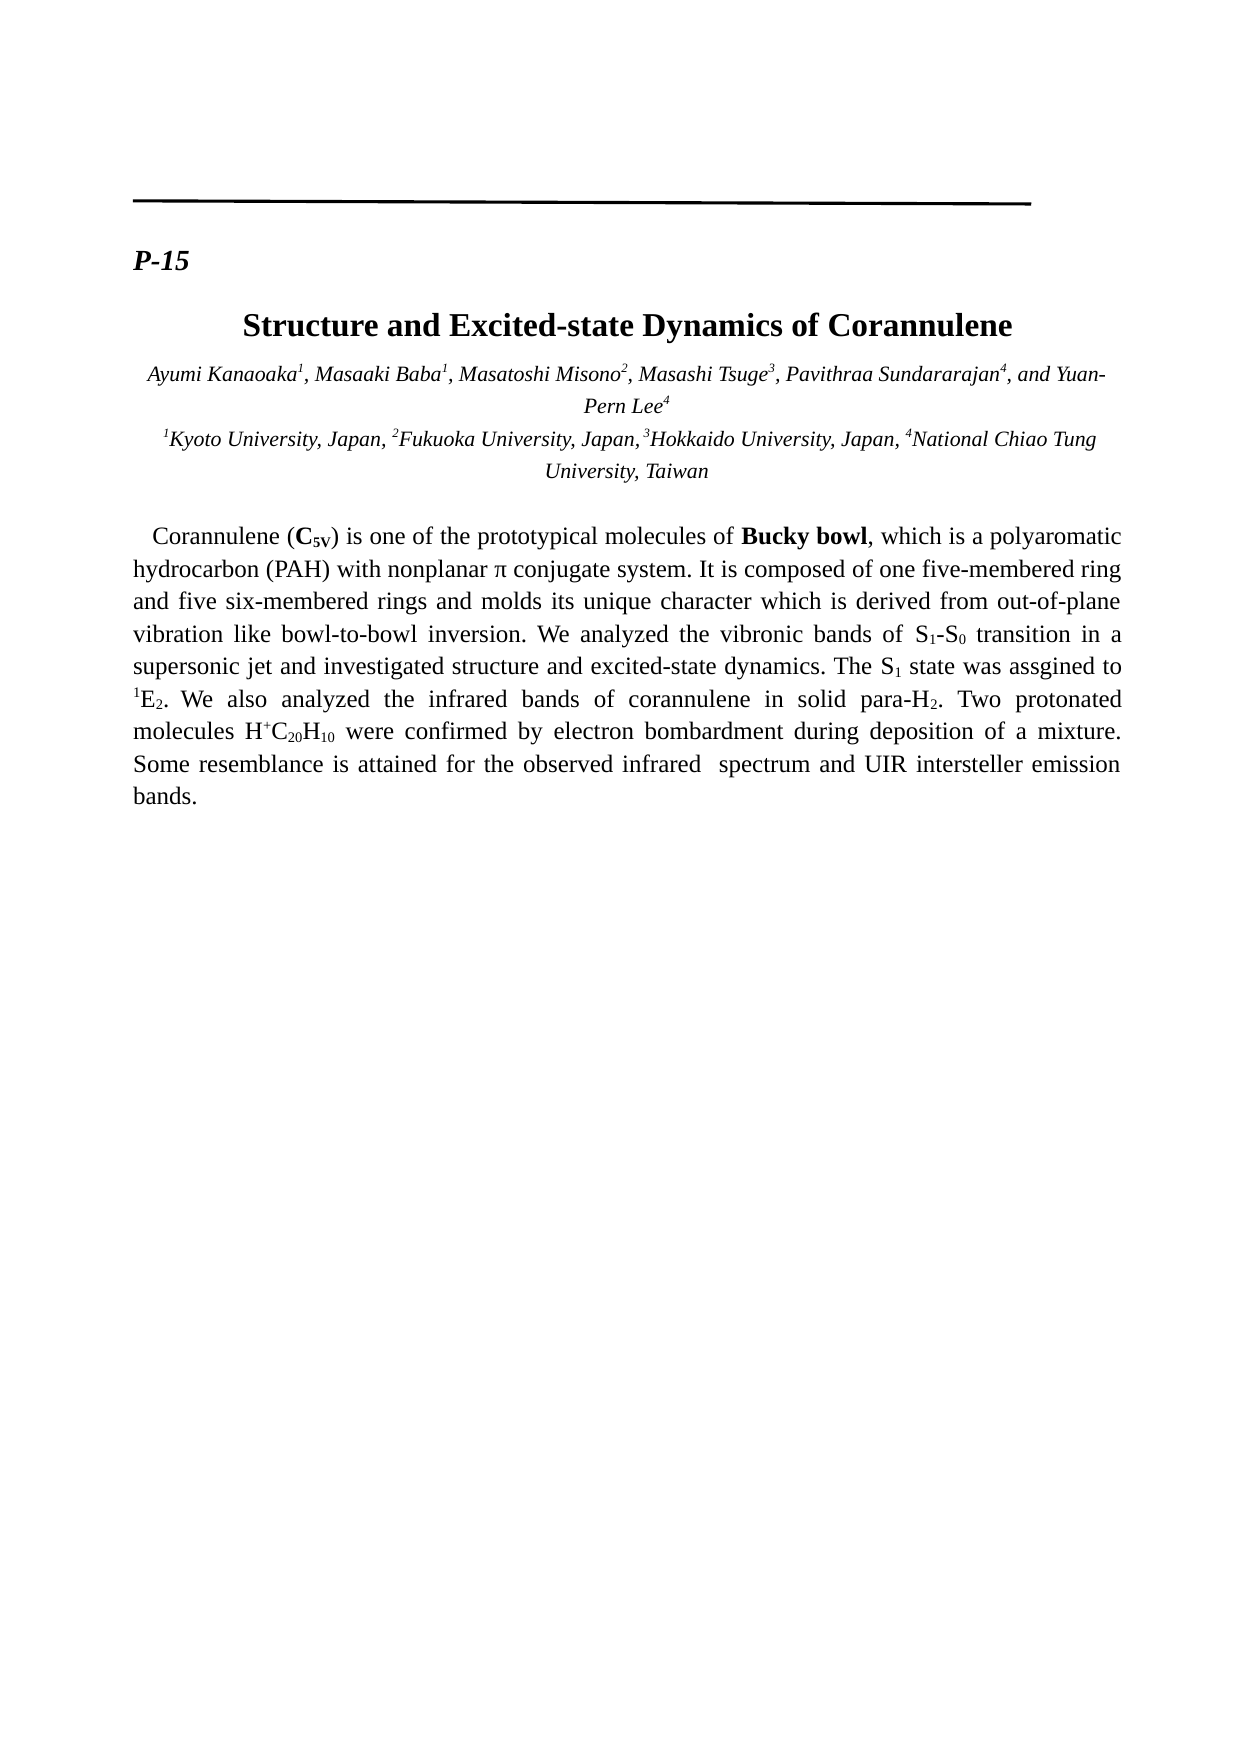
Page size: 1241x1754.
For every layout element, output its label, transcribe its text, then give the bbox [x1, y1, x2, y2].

text Corannulene (C5V) is one of the prototypical molecules of Bucky bowl, which is a polyaromatic hydrocarbon (PAH) with nonplanar π conjugate system. It is composed of one five-membered ring and five six-membered rings and molds its unique character which is derived from out-of-plane vibration like bowl-to-bowl inversion. We analyzed the vibronic bands of S1-S0 transition in a supersonic jet and investigated structure and excited-state dynamics. The S1 state was assgined to 1E2. We also analyzed the infrared bands of corannulene in solid para-H2. Two protonated molecules H+C20H10 were confirmed by electron bombardment during deposition of a mixture. Some resemblance is attained for the observed infrared spectrum and UIR intersteller emission bands. [133, 519, 1122, 812]
text Ayumi Kanaoaka1, Masaaki Baba1, Masatoshi Misono2, Masashi Tsuge3, Pavithraa Sundararajan4, and Yuan-Pern Lee4 [133, 357, 1122, 422]
text P-15 [133, 162, 1122, 292]
text 1Kyoto University, Japan, 2Fukuoka University, Japan, 3Hokkaido University, Japan, 4National Chiao Tung University, Taiwan [133, 422, 1122, 487]
text Structure and Excited-state Dynamics of Corannulene [133, 292, 1122, 357]
